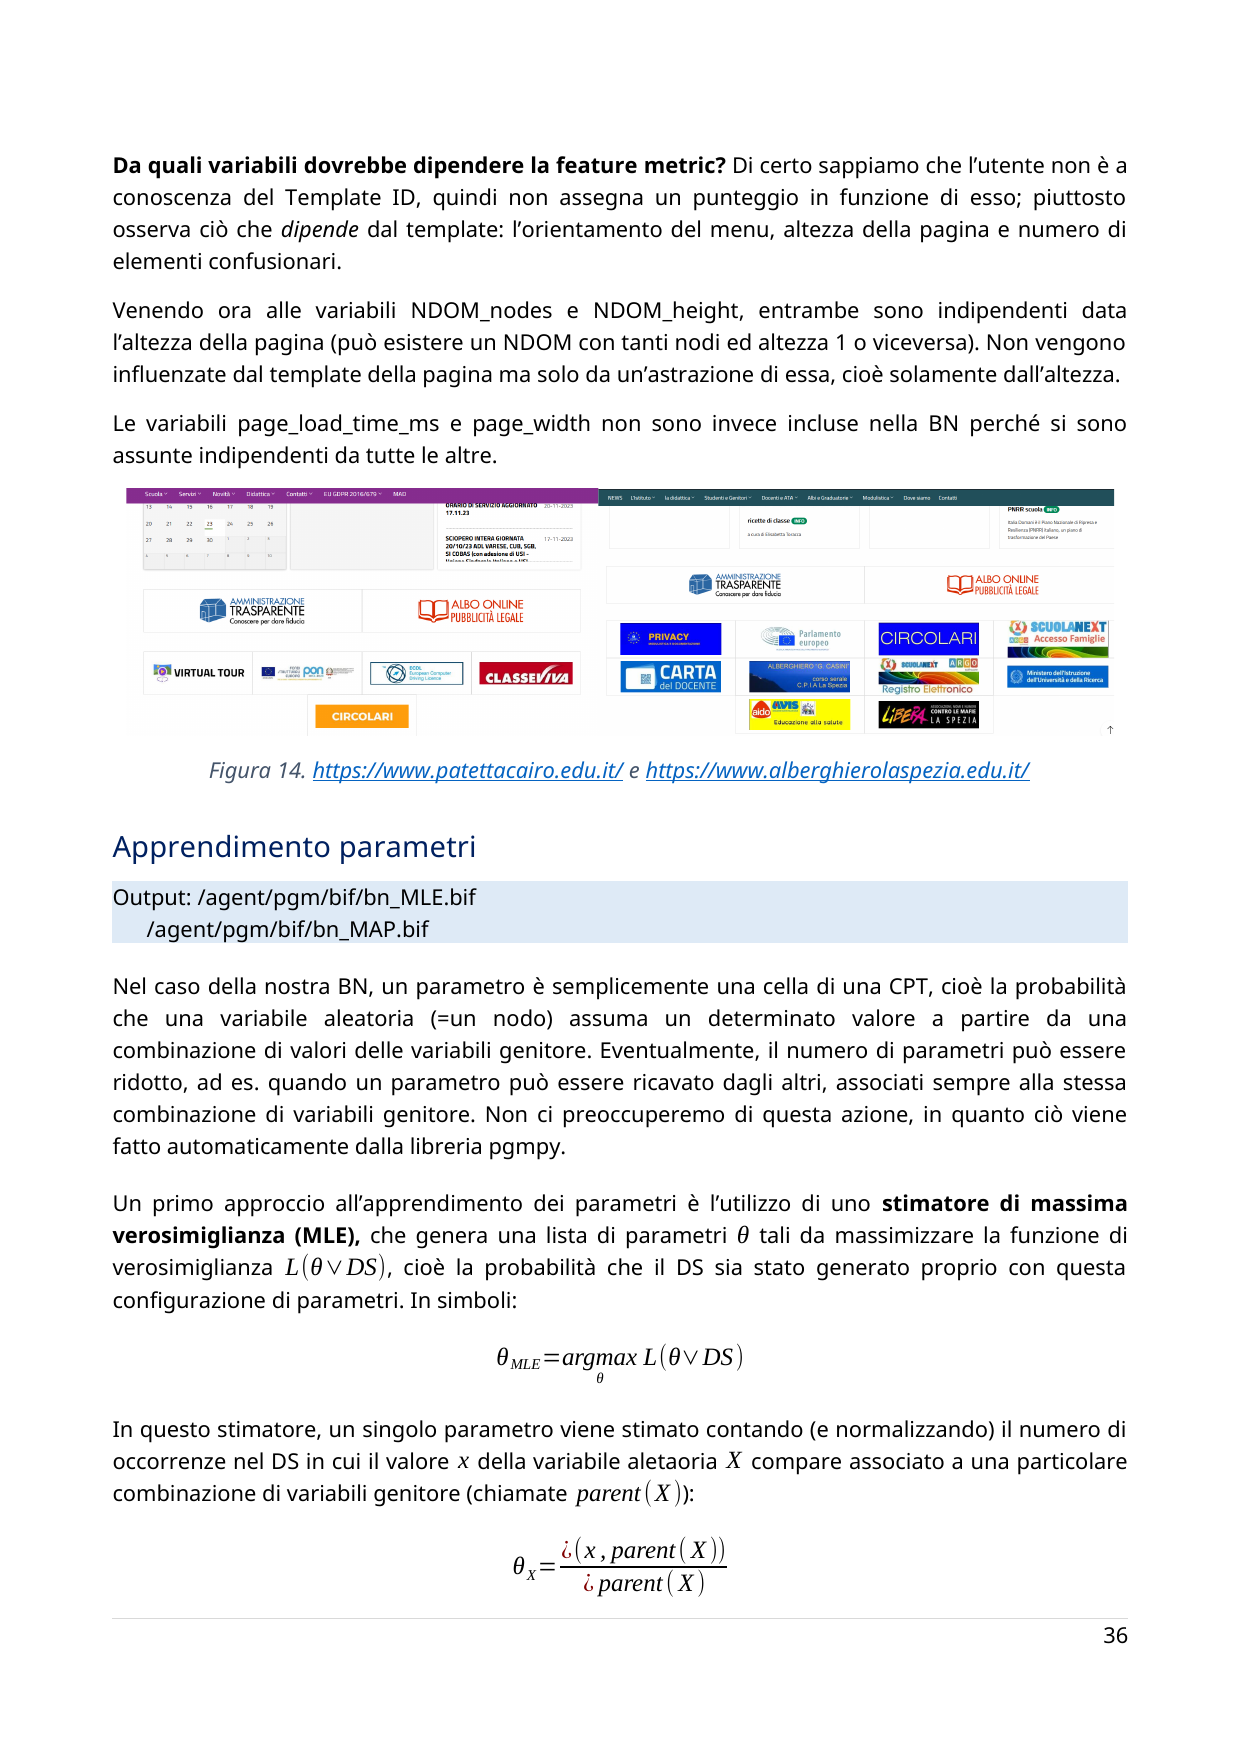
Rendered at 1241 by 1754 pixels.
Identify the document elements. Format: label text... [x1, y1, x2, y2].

text Le variabili page_load_time_ms e page_width non sono invece incluse nella BN perché si sono assunte indipendenti da tutte le altre. [112, 408, 1128, 470]
text Da quali variabili dovrebbe dipendere la feature metric? Di certo sappiamo che l’utente non è a conoscenza del Template ID, quindi non assegna un punteggio in funzione di esso; piuttosto osserva ciò che dipende dal template: l’orientamento del menu, altezza della pagina e numero di elementi confusionari. [112, 150, 1128, 276]
picture [126, 488, 1115, 736]
text Figura 14. https://www.patettacairo.edu.it/ e https://www.alberghierolaspezia.edu.it/ [112, 755, 1128, 784]
text Nel caso della nostra BN, un parametro è semplicemente una cella di una CPT, cioè la probabilità che una variabile aleatoria (=un nodo) assuma un determinato valore a partire da una combinazione di valori delle variabili genitore. Eventualmente, il numero di parametri può essere ridotto, ad es. quando un parametro può essere ricavato dagli altri, associati sempre alla stessa combinazione di variabili genitore. Non ci preoccuperemo di questa azione, in quanto ciò viene fatto automaticamente dalla libreria pgmpy. [112, 971, 1128, 1161]
subtitle Apprendimento parametri [112, 826, 1128, 866]
text In questo stimatore, un singolo parametro viene stimato contando (e normalizzando) il numero di occorrenze nel DS in cui il valore della variabile aletaoria compare associato a una particolare combinazione di variabili genitore (chiamate ): [112, 1414, 1128, 1508]
text Venendo ora alle variabili NDOM_nodes e NDOM_height, entrambe sono indipendenti data l’altezza della pagina (può esistere un NDOM con tanti nodi ed altezza 1 o viceversa). Non vengono influenzate dal template della pagina ma solo da un’astrazione di essa, cioè solamente dall’altezza. [112, 295, 1128, 389]
text Un primo approccio all’apprendimento dei parametri è l’utilizzo di uno stimatore di massima verosimiglianza (MLE), che genera una lista di parametri tali da massimizzare la funzione di verosimiglianza , cioè la probabilità che il DS sia stato generato proprio con questa configurazione di parametri. In simboli: [112, 1188, 1128, 1314]
text Output: /agent/pgm/bif/bn_MLE.bif /agent/pgm/bif/bn_MAP.bif [112, 881, 1128, 943]
